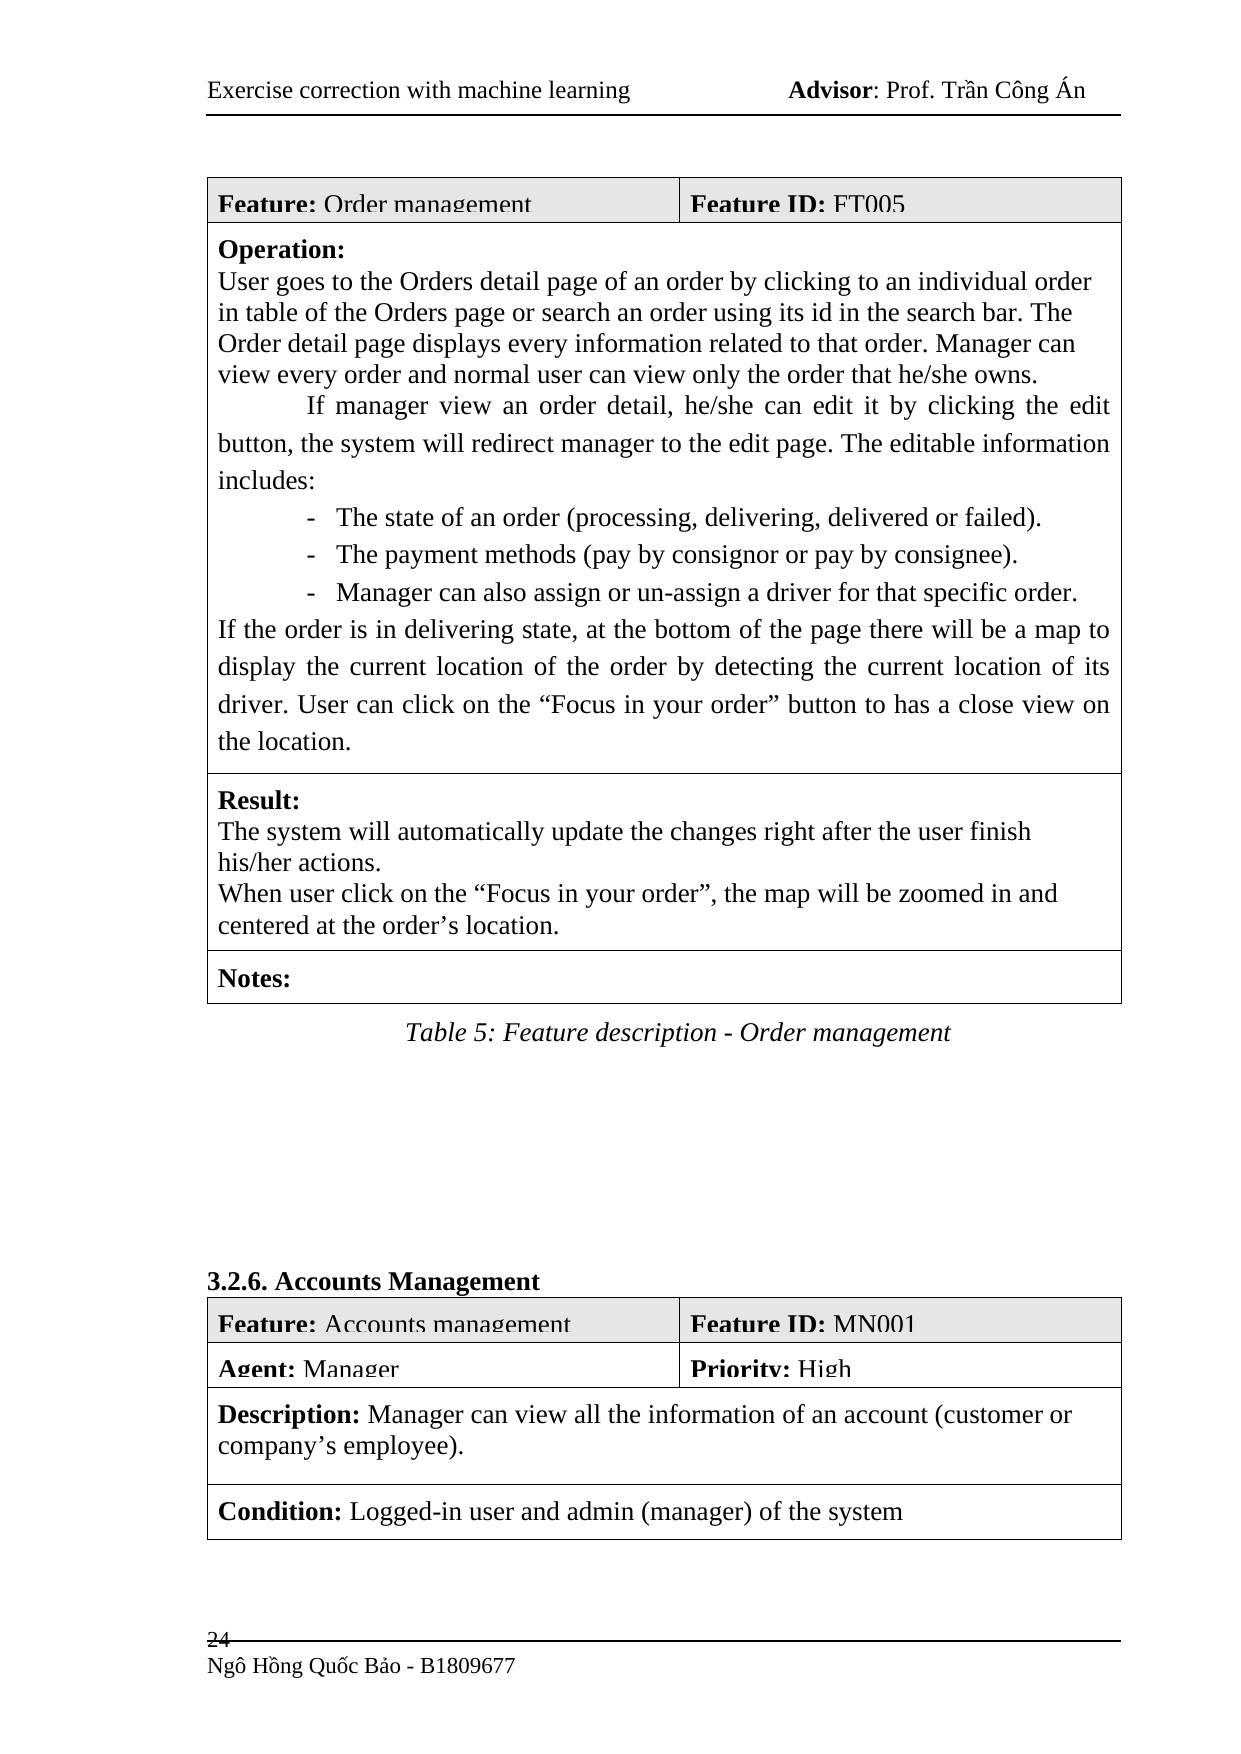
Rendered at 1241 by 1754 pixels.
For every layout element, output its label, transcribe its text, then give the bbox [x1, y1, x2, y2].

table_header Feature: Order management [208, 178, 679, 222]
table_header Feature ID: MN001 [680, 1298, 1121, 1342]
table_cell Operation: User goes to the Orders detail page of an order by clicking to an individual order in table of the Orders page or search an order using its id in the search bar. The Order detail page displays every information related to that order. Manager can view every order and normal user can view only the order that he/she owns. If manager view an order detail, he/she can edit it by clicking the edit button, the system will redirect manager to the edit page. The editable information includes: The state of an order (processing, delivering, delivered or failed). The payment methods (pay by consignor or pay by consignee). Manager can also assign or un-assign a driver for that specific order. If the order is in delivering state, at the bottom of the page there will be a map to display the current location of the order by detecting the current location of its driver. User can click on the “Focus in your order” button to has a close view on the location. [208, 223, 1121, 773]
text Table 5: Feature description - Order management [207, 1016, 1122, 1047]
table_cell Notes: [208, 951, 1121, 1003]
table_cell Result: The system will automatically update the changes right after the user finish his/her actions. When user click on the “Focus in your order”, the map will be zoomed in and centered at the order’s location. [208, 774, 1121, 950]
table_cell Condition: Logged-in user and admin (manager) of the system [208, 1485, 1121, 1539]
table_header Feature ID: FT005 [680, 178, 1121, 222]
table_cell Description: Manager can view all the information of an account (customer or company’s employee). [208, 1388, 1121, 1483]
table_cell Agent: Manager [208, 1343, 679, 1387]
table_header Feature: Accounts management [208, 1298, 679, 1342]
text 3.2.6. Accounts Management [207, 1266, 1122, 1297]
table_cell Priority: High [680, 1343, 1121, 1387]
